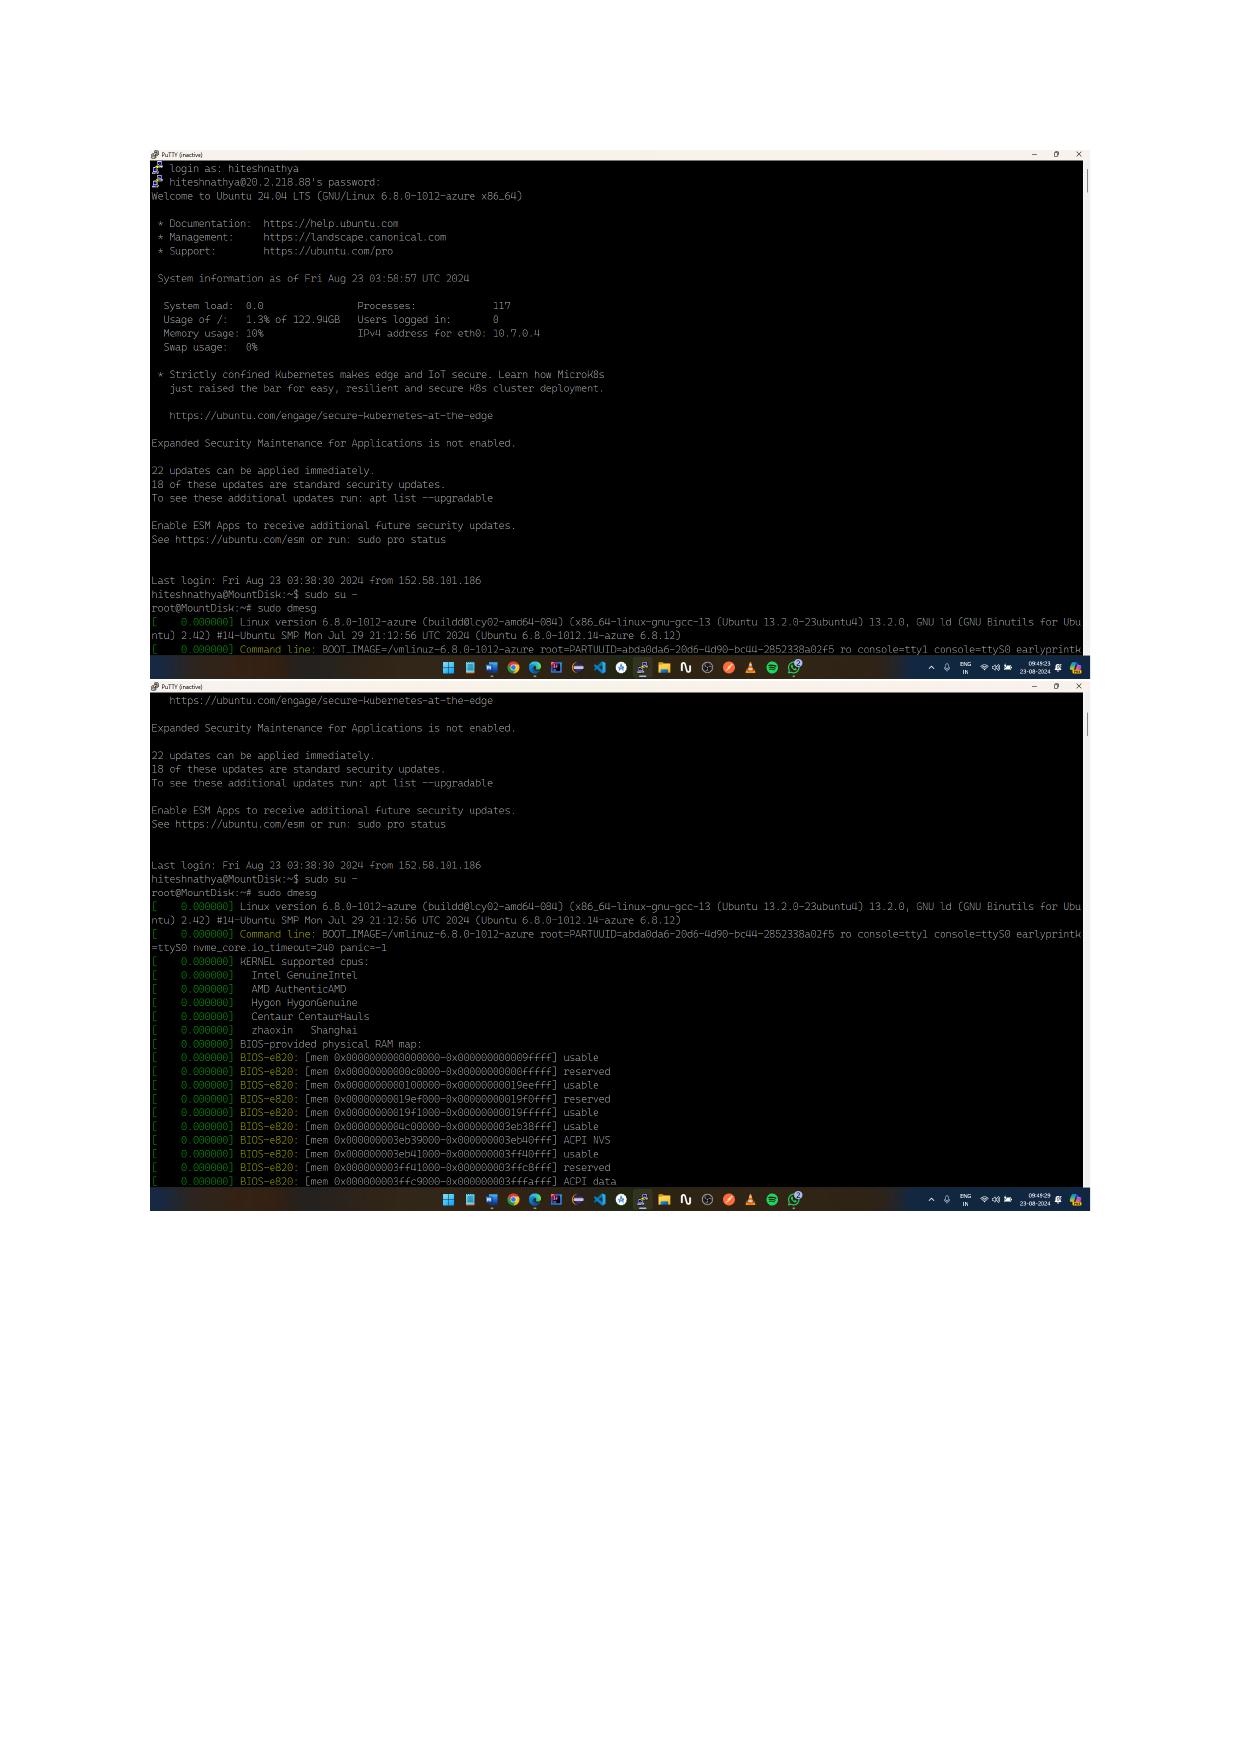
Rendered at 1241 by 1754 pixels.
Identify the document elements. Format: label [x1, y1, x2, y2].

picture [150, 681, 1091, 1211]
picture [150, 150, 1091, 679]
